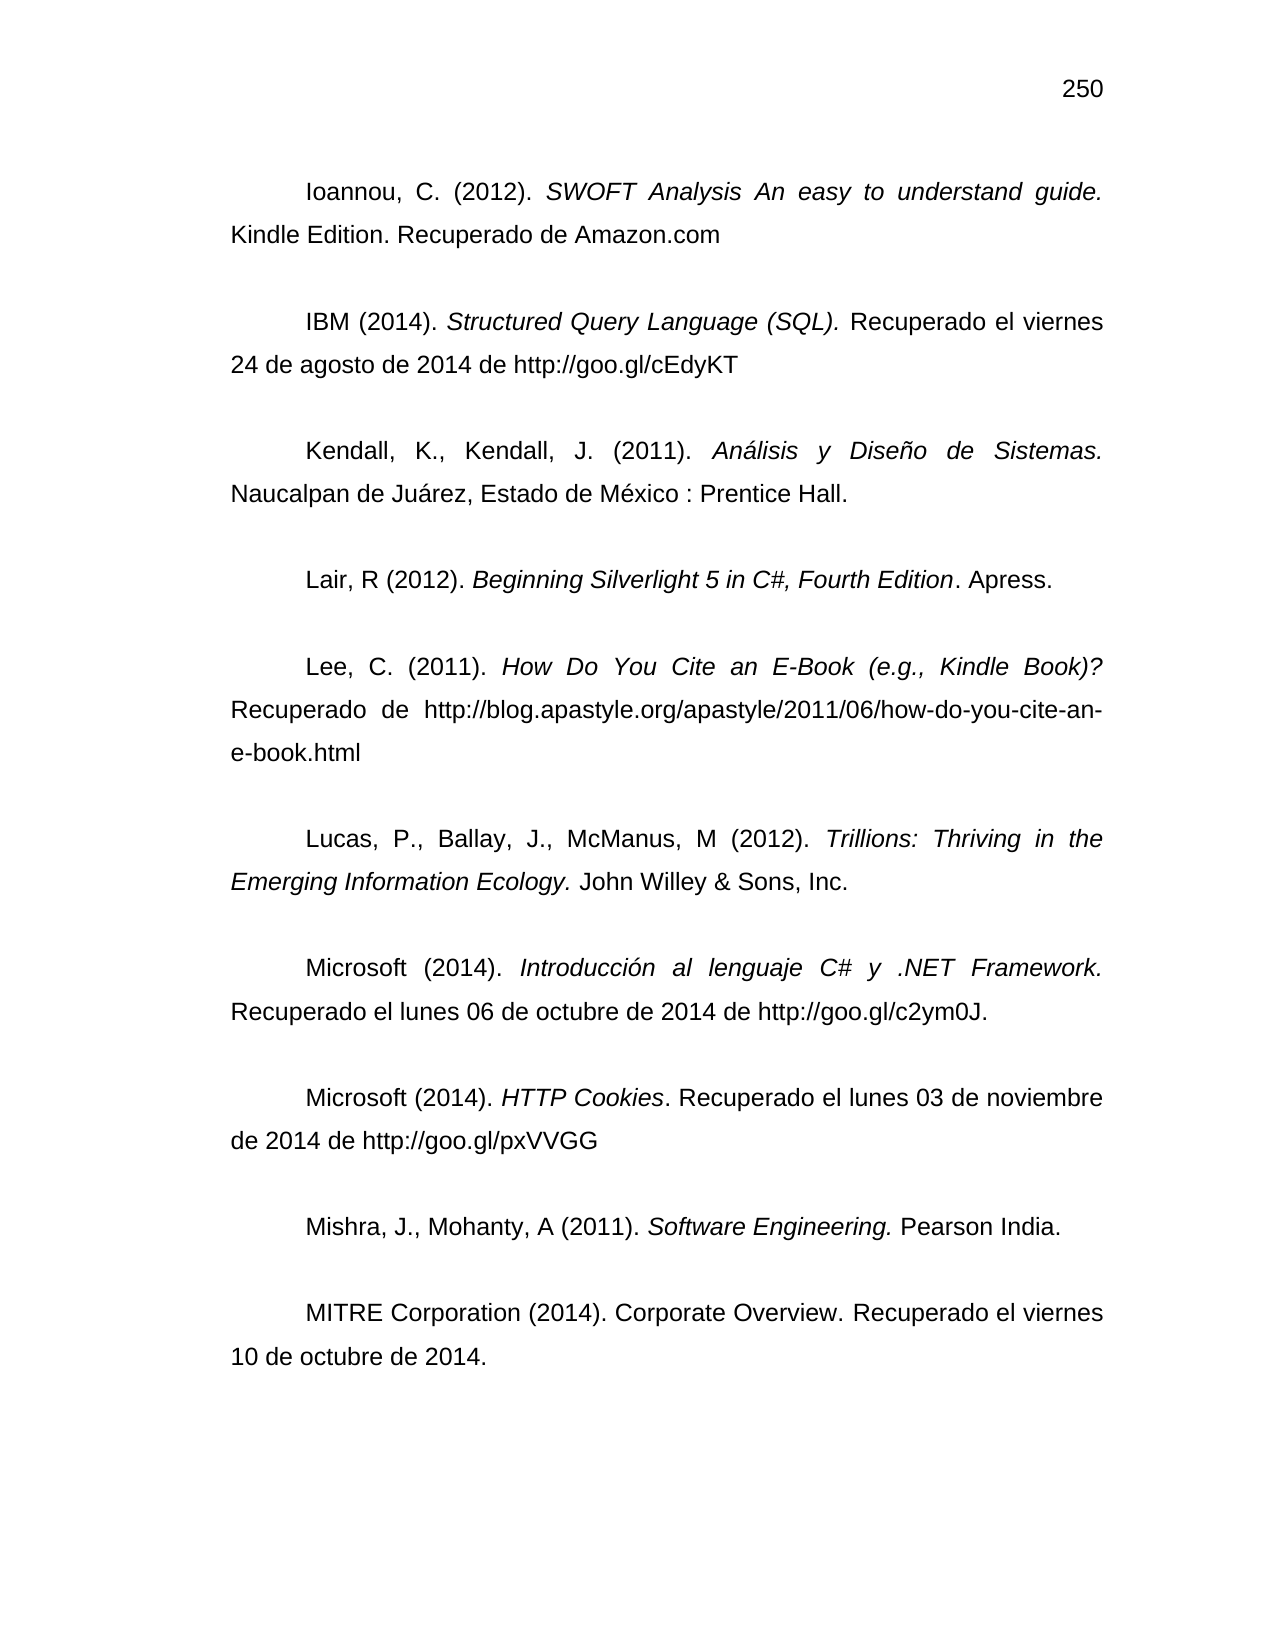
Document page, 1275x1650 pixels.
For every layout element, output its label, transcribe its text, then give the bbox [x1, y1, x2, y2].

text Kendall, K., Kendall, J. (2011). Análisis y Diseño de Sistemas. Naucalpan de Juárez, Estado de México : Prentice Hall. [230, 436, 1104, 508]
text Microsoft (2014). HTTP Cookies. Recuperado el lunes 03 de noviembre de 2014 de http://goo.gl/pxVVGG [230, 1083, 1104, 1155]
text Ioannou, C. (2012). SWOFT Analysis An easy to understand guide. Kindle Edition. Recuperado de Amazon.com [230, 177, 1104, 249]
text MITRE Corporation (2014). Corporate Overview. Recuperado el viernes 10 de octubre de 2014. [230, 1298, 1104, 1370]
text IBM (2014). Structured Query Language (SQL). Recuperado el viernes 24 de agosto de 2014 de http://goo.gl/cEdyKT [230, 307, 1104, 378]
text Microsoft (2014). Introducción al lenguaje C# y .NET Framework. Recuperado el lunes 06 de octubre de 2014 de http://goo.gl/c2ym0J. [230, 953, 1104, 1025]
text Lair, R (2012). Beginning Silverlight 5 in C#, Fourth Edition. Apress. [230, 565, 1104, 594]
text Lucas, P., Ballay, J., McManus, M (2012). Trillions: Thriving in the Emerging Information Ecology. John Willey & Sons, Inc. [230, 824, 1104, 896]
text Lee, C. (2011). How Do You Cite an E-Book (e.g., Kindle Book)? Recuperado de http://blog.apastyle.org/apastyle/2011/06/how-do-you-cite-an-e-book.html [230, 652, 1104, 767]
text Mishra, J., Mohanty, A (2011). Software Engineering. Pearson India. [230, 1212, 1104, 1241]
